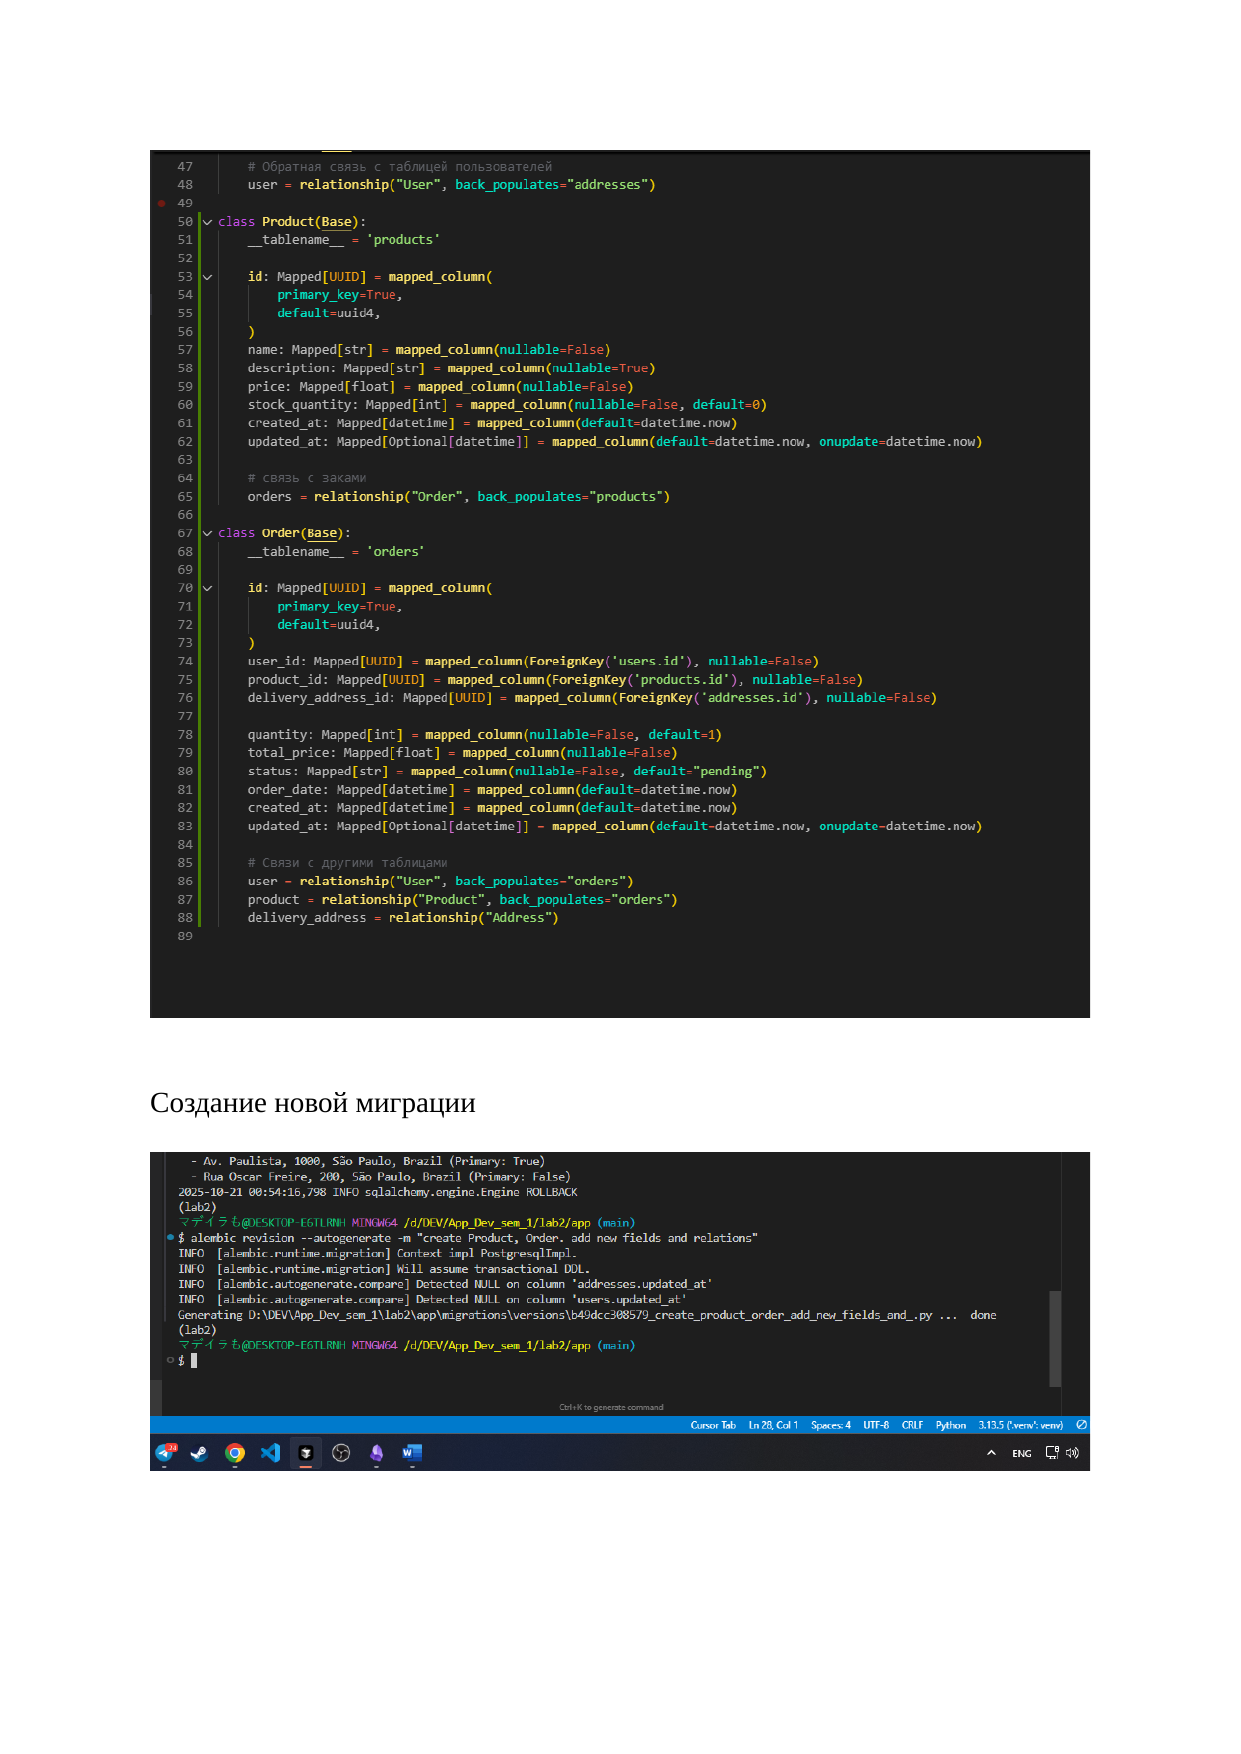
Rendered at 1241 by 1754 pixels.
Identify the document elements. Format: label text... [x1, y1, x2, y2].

picture [150, 1152, 1091, 1471]
text Создание новой миграции [150, 1085, 1090, 1118]
picture [150, 150, 1091, 1018]
